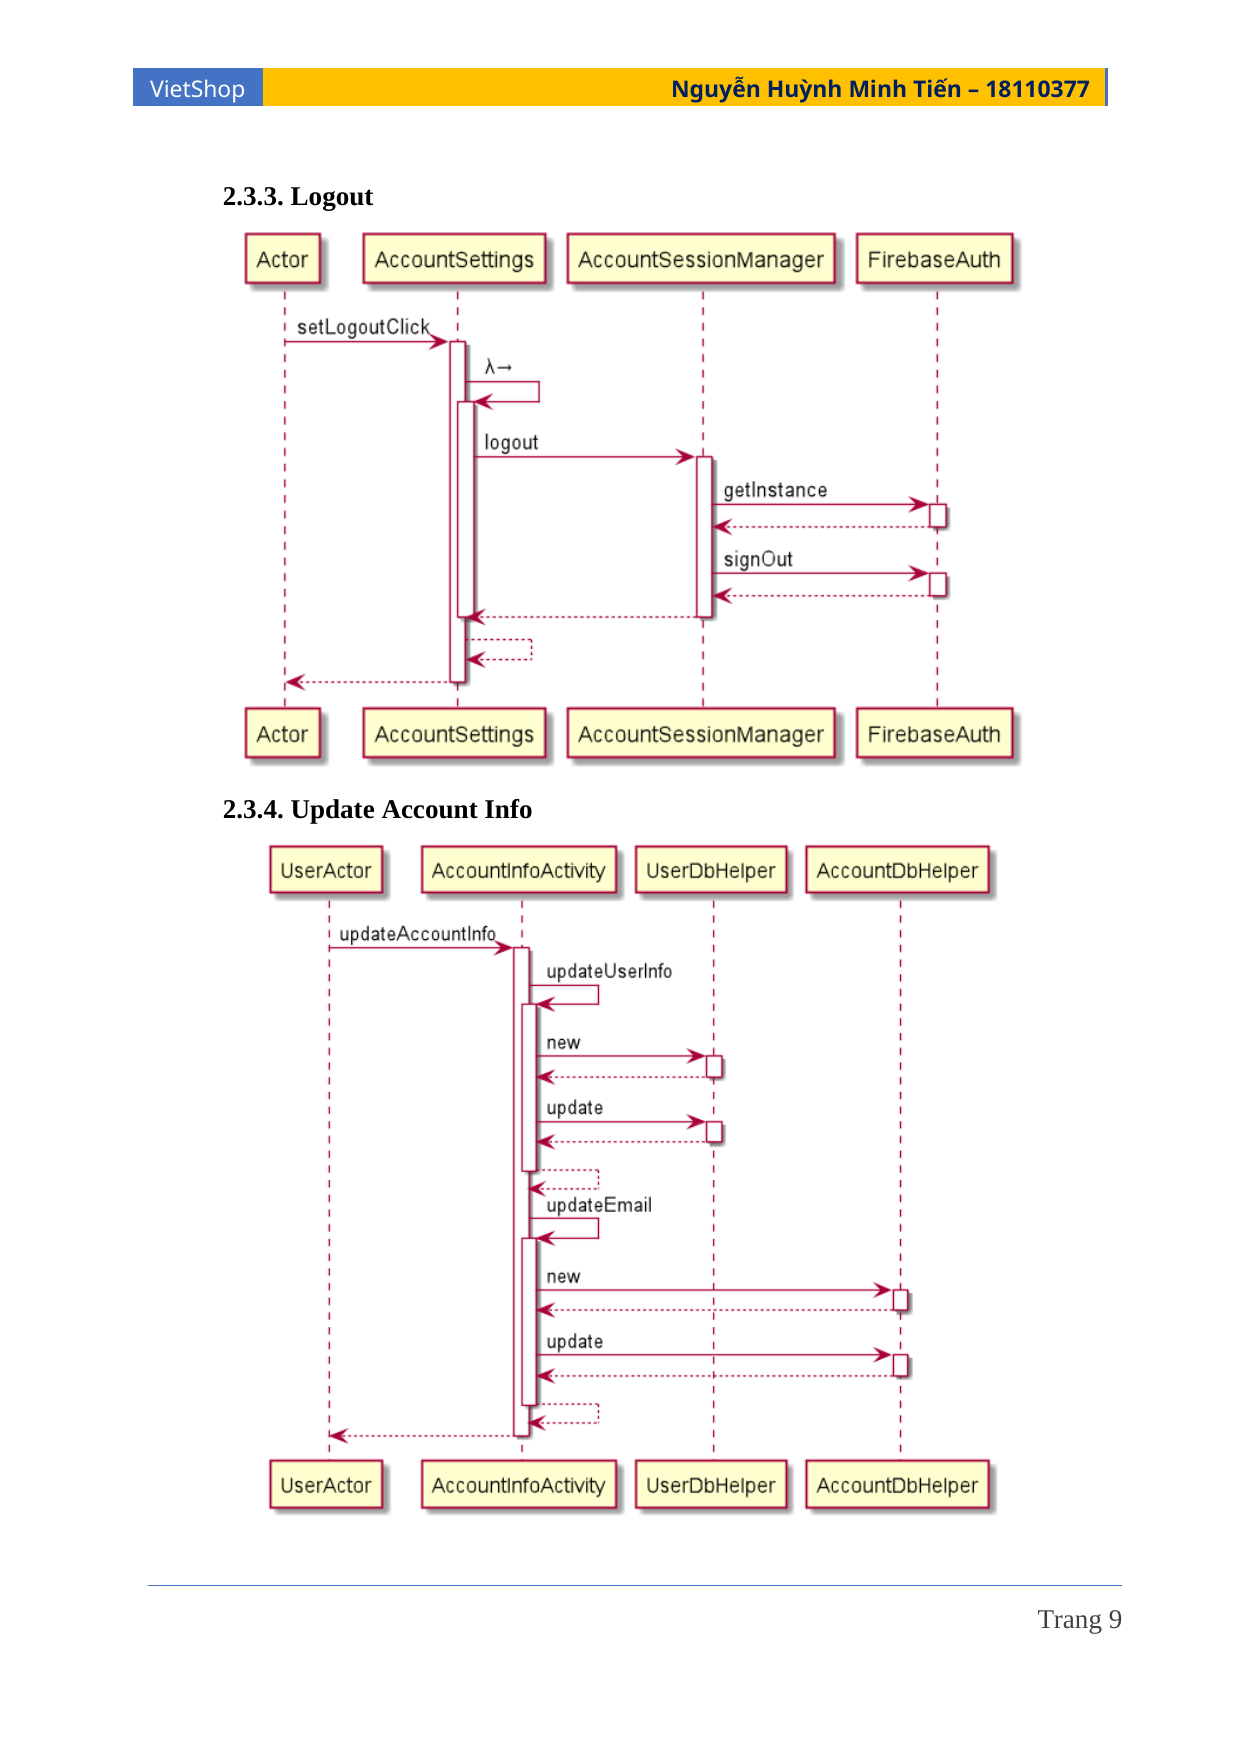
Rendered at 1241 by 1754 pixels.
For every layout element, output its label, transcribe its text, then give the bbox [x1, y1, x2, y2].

list Update Account Info [223, 793, 1122, 824]
list Logout [223, 120, 1122, 211]
picture [263, 840, 1007, 1526]
picture [238, 226, 1032, 778]
